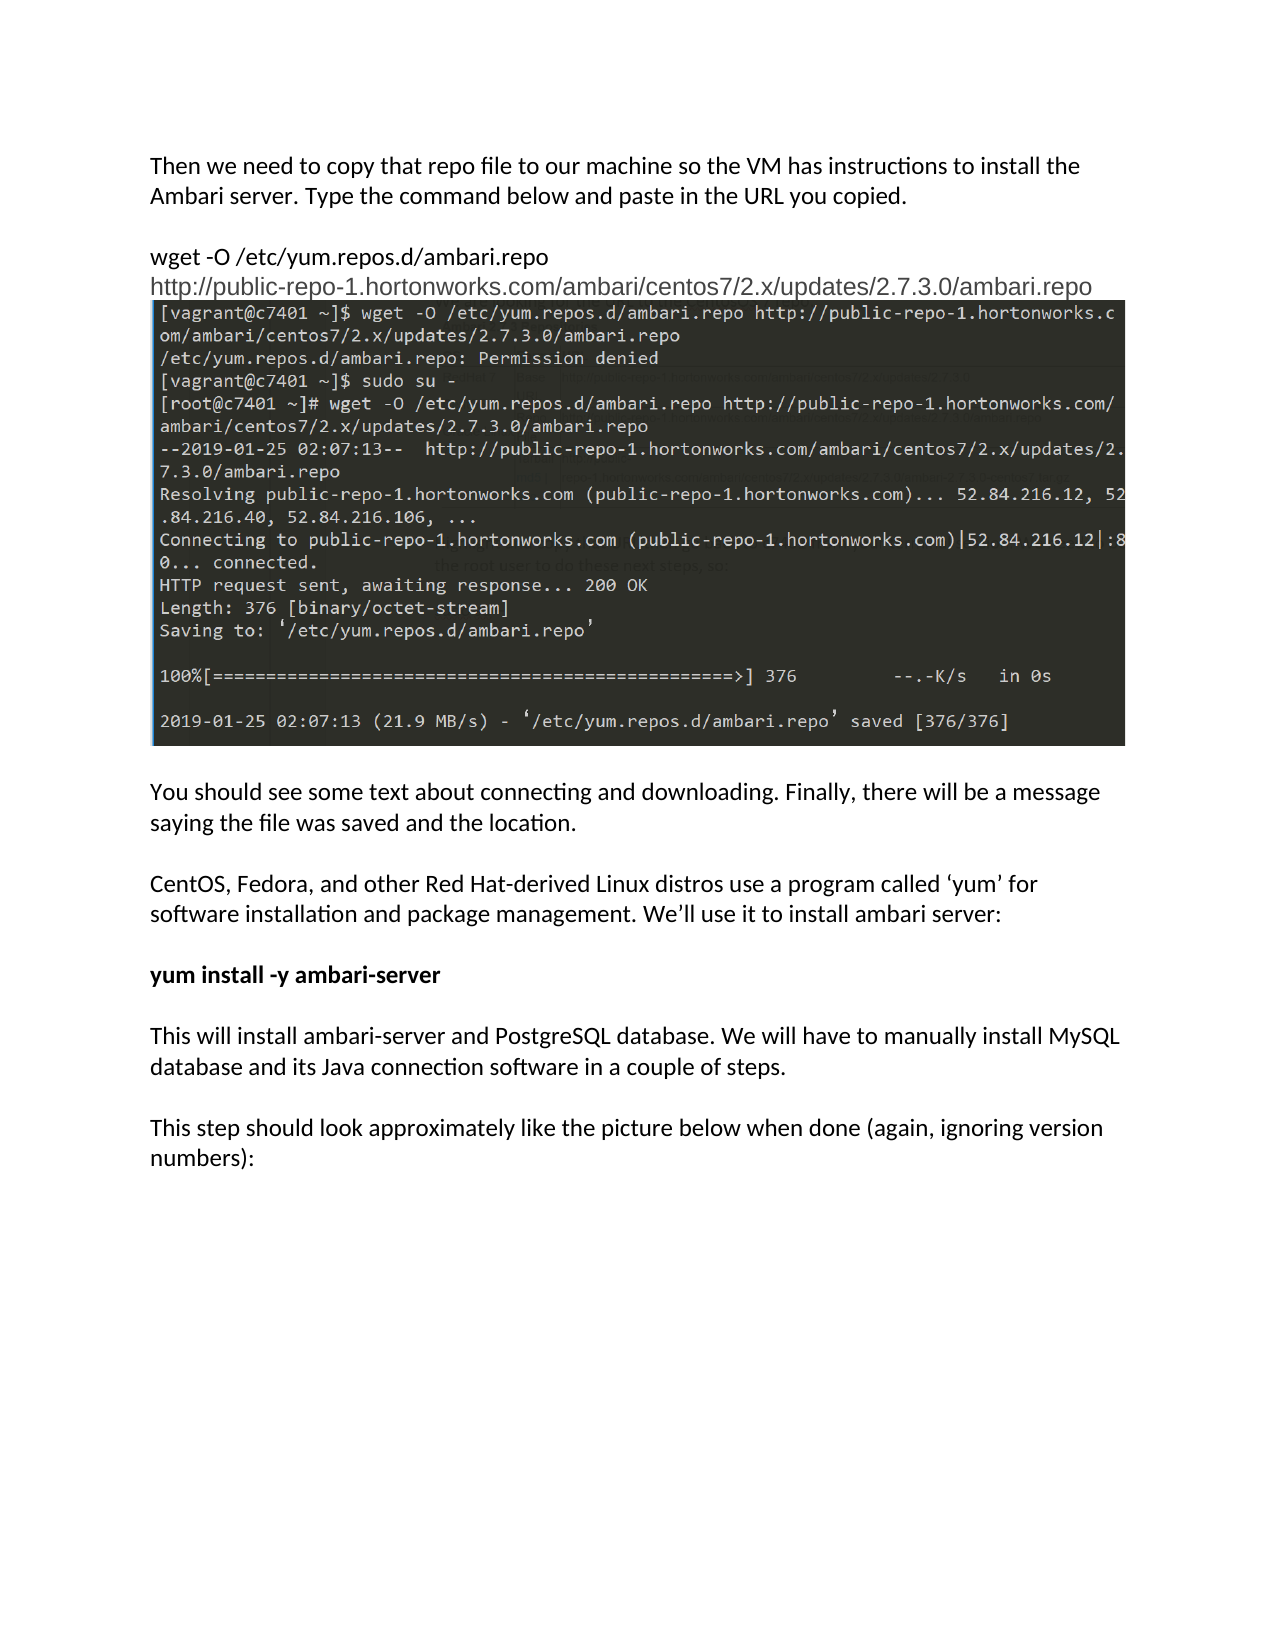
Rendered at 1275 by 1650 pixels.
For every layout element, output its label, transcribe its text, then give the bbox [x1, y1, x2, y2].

text yum install -y ambari-server [150, 959, 1125, 990]
text Then we need to copy that repo file to our machine so the VM has instructions to install the Ambari server. Type the command below and paste in the URL you copied. [150, 150, 1125, 211]
text This step should look approximately like the picture below when done (again, ignoring version numbers): [150, 1112, 1125, 1173]
text wget -O /etc/yum.repos.d/ambari.repo http://public-repo-1.hortonworks.com/ambari/centos7/2.x/updates/2.7.3.0/ambari.repo [150, 242, 1125, 300]
text CentOS, Fedora, and other Red Hat-derived Linux distros use a program called ‘yum’ for software installation and package management. We’ll use it to install ambari server: [150, 868, 1125, 929]
text This will install ambari-server and PostgreSQL database. We will have to manually install MySQL database and its Java connection software in a couple of steps. [150, 1021, 1125, 1082]
text You should see some text about connecting and downloading. Finally, there will be a message saying the file was saved and the location. [150, 776, 1125, 837]
picture [150, 300, 1125, 746]
